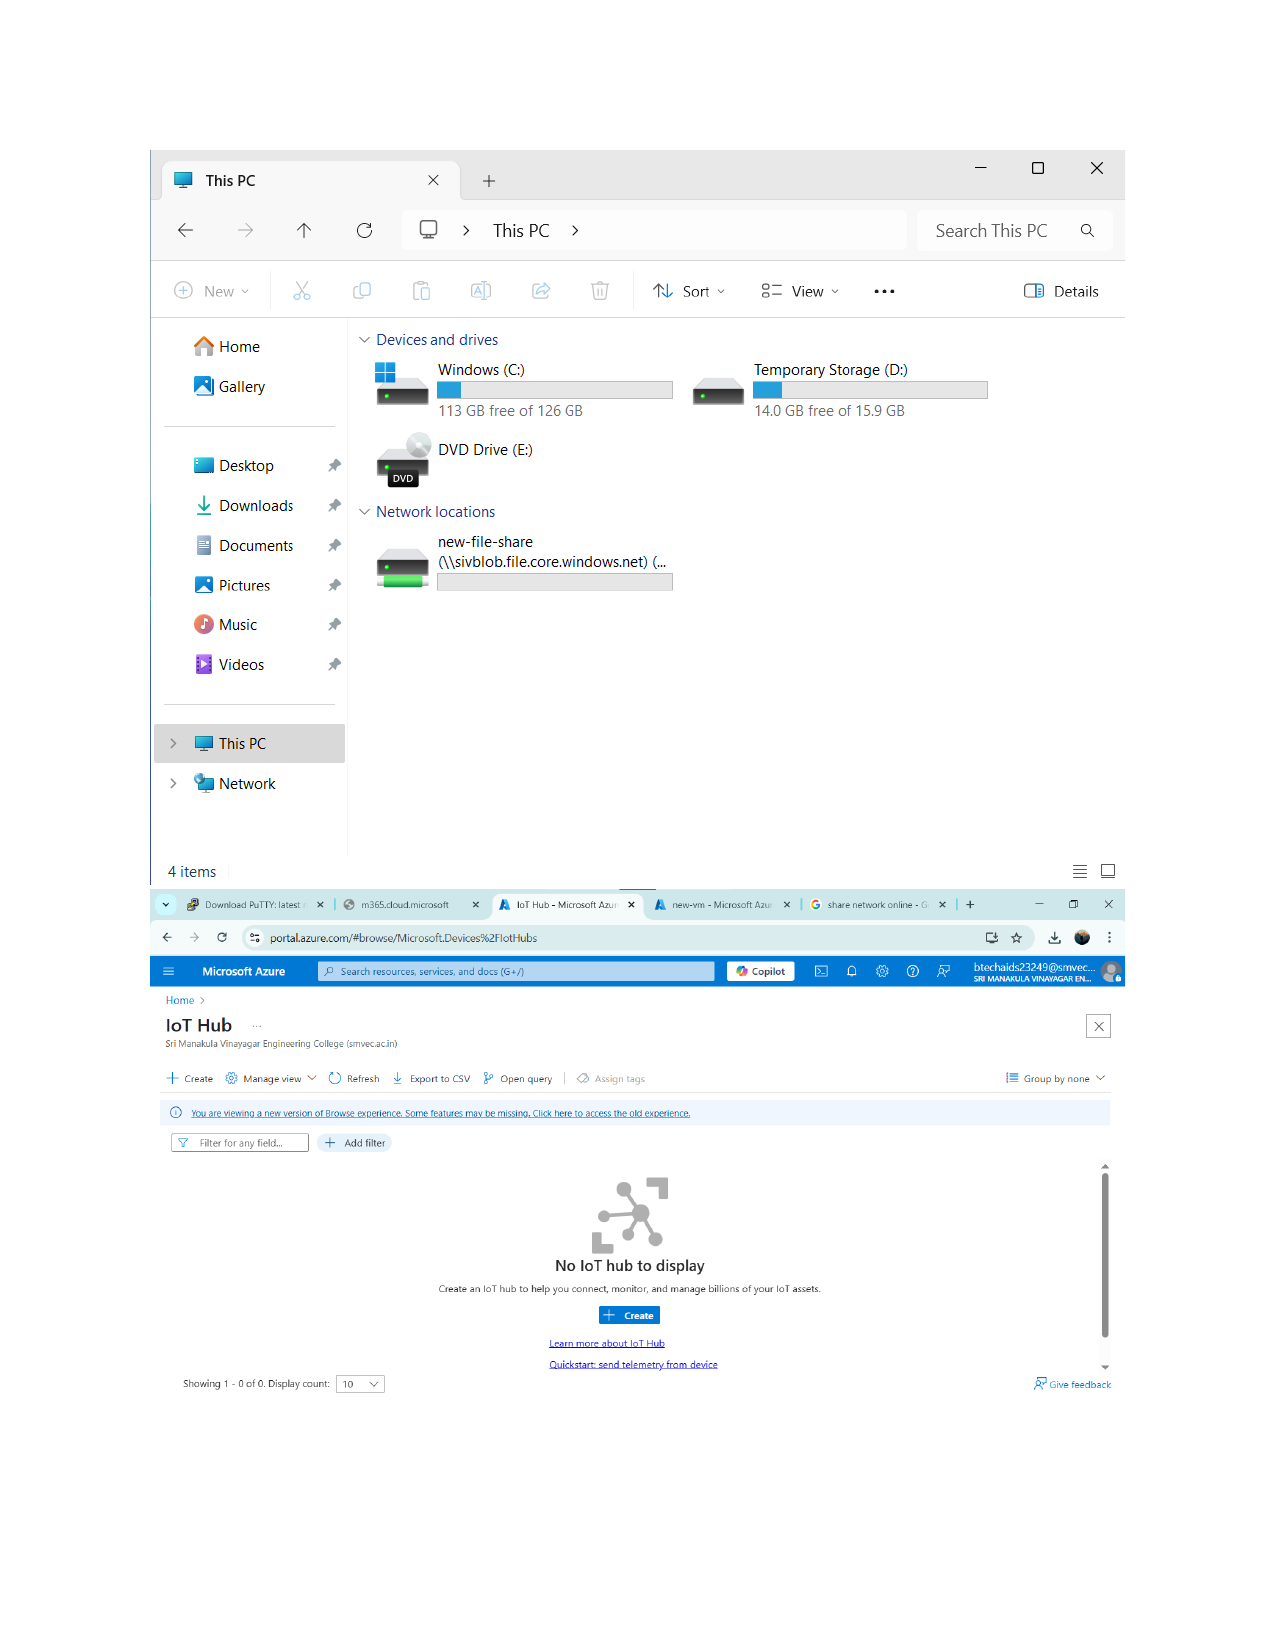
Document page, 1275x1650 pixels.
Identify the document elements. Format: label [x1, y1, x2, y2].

picture [150, 889, 1125, 1408]
picture [150, 150, 1125, 885]
